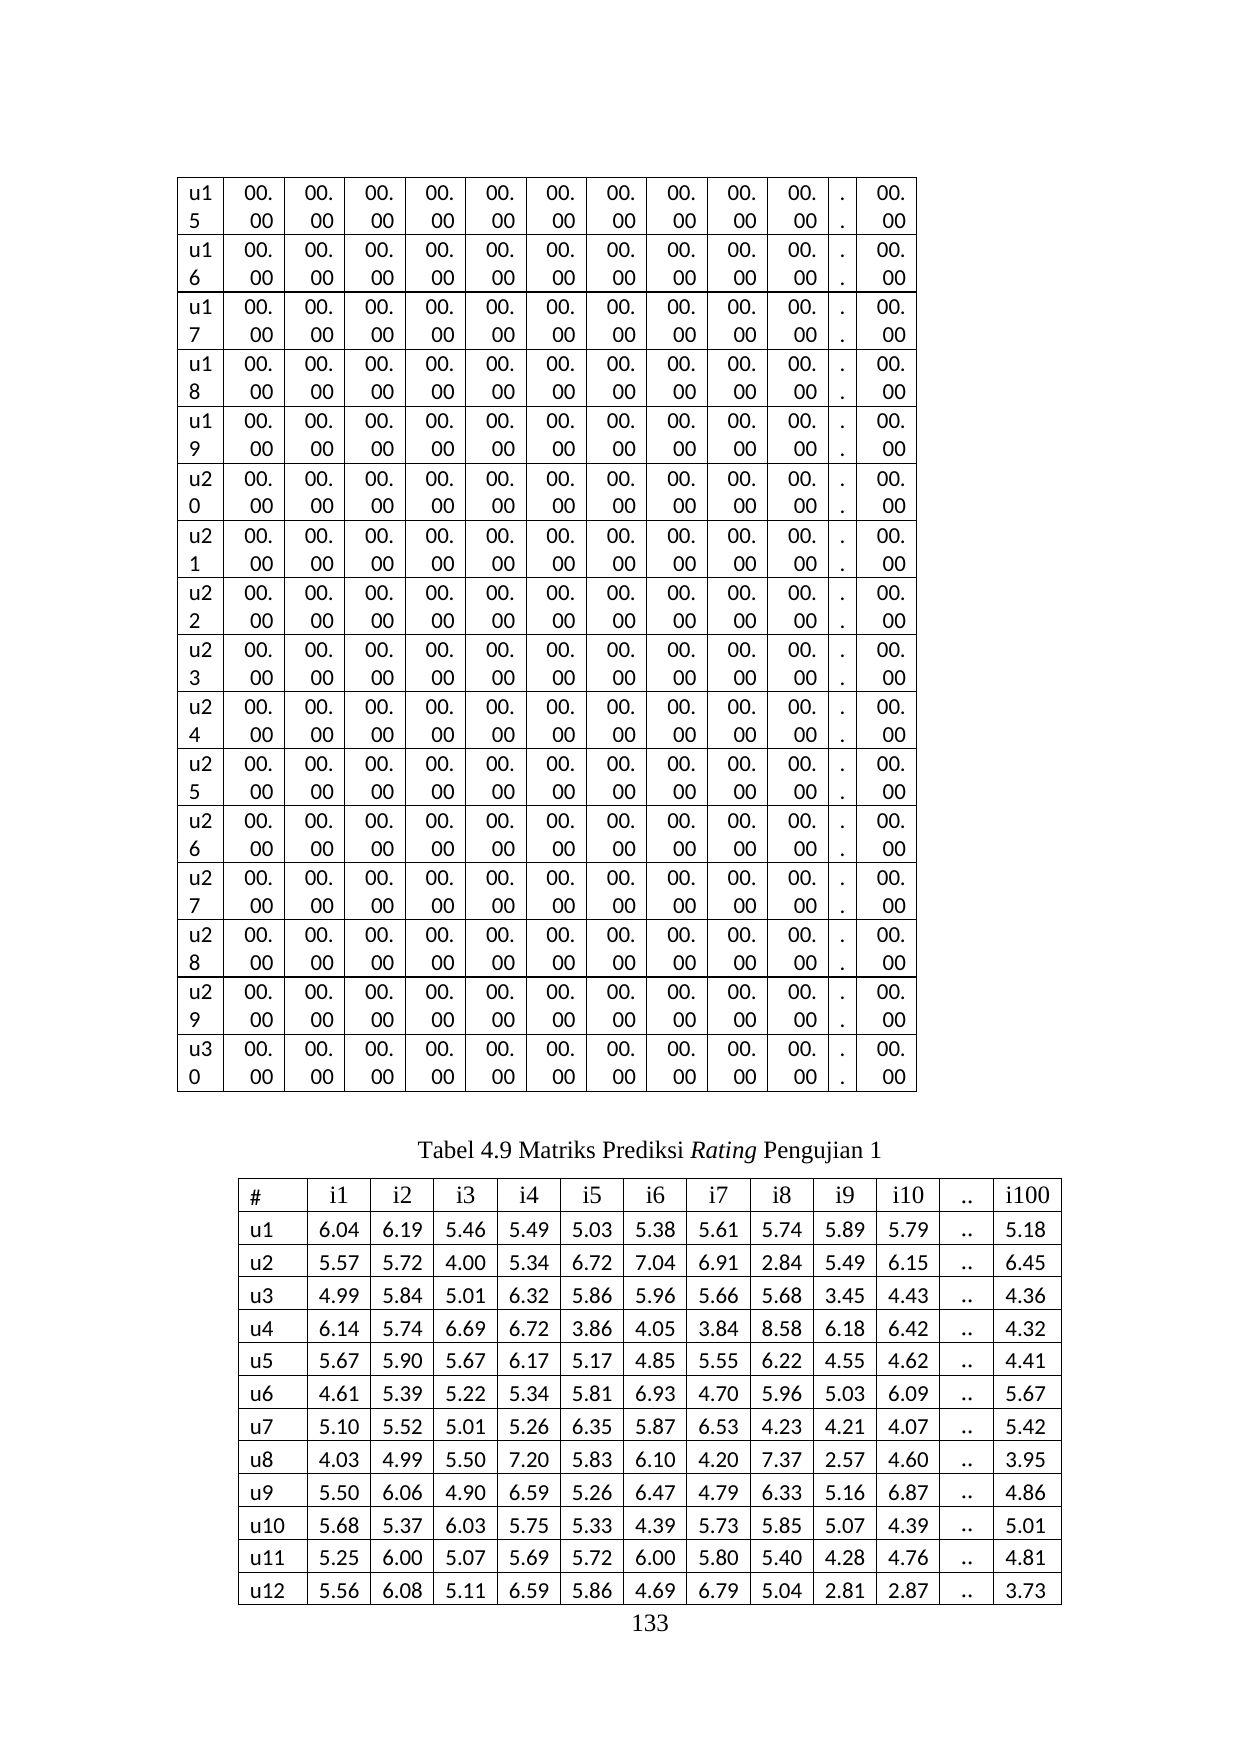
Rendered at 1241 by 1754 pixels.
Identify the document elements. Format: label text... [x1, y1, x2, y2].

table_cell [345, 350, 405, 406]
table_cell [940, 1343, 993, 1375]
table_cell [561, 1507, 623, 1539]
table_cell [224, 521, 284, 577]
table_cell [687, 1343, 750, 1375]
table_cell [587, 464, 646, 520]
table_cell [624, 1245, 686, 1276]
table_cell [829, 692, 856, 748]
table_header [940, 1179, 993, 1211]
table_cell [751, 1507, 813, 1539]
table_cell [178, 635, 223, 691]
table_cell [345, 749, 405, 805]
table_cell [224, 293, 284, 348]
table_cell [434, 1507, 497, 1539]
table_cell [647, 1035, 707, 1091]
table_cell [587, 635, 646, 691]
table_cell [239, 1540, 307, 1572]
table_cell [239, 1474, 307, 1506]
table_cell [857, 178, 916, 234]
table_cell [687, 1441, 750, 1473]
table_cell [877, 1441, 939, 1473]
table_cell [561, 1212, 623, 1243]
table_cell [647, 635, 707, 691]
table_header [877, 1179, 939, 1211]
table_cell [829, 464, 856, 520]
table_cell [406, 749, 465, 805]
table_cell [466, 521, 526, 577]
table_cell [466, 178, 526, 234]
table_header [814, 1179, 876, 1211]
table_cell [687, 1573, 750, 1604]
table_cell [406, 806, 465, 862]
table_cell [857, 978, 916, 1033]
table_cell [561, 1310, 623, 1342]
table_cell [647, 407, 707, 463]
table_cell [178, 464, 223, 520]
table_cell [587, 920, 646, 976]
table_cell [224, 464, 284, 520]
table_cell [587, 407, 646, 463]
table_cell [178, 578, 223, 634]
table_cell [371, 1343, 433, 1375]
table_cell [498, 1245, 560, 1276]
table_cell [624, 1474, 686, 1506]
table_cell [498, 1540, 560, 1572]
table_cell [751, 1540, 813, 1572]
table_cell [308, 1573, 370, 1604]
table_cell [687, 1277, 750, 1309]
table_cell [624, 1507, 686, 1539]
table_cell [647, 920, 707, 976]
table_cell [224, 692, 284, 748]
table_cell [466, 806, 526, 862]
text Tabel 4.9 Matriks Prediksi Rating Pengujian 1 [177, 1135, 1122, 1163]
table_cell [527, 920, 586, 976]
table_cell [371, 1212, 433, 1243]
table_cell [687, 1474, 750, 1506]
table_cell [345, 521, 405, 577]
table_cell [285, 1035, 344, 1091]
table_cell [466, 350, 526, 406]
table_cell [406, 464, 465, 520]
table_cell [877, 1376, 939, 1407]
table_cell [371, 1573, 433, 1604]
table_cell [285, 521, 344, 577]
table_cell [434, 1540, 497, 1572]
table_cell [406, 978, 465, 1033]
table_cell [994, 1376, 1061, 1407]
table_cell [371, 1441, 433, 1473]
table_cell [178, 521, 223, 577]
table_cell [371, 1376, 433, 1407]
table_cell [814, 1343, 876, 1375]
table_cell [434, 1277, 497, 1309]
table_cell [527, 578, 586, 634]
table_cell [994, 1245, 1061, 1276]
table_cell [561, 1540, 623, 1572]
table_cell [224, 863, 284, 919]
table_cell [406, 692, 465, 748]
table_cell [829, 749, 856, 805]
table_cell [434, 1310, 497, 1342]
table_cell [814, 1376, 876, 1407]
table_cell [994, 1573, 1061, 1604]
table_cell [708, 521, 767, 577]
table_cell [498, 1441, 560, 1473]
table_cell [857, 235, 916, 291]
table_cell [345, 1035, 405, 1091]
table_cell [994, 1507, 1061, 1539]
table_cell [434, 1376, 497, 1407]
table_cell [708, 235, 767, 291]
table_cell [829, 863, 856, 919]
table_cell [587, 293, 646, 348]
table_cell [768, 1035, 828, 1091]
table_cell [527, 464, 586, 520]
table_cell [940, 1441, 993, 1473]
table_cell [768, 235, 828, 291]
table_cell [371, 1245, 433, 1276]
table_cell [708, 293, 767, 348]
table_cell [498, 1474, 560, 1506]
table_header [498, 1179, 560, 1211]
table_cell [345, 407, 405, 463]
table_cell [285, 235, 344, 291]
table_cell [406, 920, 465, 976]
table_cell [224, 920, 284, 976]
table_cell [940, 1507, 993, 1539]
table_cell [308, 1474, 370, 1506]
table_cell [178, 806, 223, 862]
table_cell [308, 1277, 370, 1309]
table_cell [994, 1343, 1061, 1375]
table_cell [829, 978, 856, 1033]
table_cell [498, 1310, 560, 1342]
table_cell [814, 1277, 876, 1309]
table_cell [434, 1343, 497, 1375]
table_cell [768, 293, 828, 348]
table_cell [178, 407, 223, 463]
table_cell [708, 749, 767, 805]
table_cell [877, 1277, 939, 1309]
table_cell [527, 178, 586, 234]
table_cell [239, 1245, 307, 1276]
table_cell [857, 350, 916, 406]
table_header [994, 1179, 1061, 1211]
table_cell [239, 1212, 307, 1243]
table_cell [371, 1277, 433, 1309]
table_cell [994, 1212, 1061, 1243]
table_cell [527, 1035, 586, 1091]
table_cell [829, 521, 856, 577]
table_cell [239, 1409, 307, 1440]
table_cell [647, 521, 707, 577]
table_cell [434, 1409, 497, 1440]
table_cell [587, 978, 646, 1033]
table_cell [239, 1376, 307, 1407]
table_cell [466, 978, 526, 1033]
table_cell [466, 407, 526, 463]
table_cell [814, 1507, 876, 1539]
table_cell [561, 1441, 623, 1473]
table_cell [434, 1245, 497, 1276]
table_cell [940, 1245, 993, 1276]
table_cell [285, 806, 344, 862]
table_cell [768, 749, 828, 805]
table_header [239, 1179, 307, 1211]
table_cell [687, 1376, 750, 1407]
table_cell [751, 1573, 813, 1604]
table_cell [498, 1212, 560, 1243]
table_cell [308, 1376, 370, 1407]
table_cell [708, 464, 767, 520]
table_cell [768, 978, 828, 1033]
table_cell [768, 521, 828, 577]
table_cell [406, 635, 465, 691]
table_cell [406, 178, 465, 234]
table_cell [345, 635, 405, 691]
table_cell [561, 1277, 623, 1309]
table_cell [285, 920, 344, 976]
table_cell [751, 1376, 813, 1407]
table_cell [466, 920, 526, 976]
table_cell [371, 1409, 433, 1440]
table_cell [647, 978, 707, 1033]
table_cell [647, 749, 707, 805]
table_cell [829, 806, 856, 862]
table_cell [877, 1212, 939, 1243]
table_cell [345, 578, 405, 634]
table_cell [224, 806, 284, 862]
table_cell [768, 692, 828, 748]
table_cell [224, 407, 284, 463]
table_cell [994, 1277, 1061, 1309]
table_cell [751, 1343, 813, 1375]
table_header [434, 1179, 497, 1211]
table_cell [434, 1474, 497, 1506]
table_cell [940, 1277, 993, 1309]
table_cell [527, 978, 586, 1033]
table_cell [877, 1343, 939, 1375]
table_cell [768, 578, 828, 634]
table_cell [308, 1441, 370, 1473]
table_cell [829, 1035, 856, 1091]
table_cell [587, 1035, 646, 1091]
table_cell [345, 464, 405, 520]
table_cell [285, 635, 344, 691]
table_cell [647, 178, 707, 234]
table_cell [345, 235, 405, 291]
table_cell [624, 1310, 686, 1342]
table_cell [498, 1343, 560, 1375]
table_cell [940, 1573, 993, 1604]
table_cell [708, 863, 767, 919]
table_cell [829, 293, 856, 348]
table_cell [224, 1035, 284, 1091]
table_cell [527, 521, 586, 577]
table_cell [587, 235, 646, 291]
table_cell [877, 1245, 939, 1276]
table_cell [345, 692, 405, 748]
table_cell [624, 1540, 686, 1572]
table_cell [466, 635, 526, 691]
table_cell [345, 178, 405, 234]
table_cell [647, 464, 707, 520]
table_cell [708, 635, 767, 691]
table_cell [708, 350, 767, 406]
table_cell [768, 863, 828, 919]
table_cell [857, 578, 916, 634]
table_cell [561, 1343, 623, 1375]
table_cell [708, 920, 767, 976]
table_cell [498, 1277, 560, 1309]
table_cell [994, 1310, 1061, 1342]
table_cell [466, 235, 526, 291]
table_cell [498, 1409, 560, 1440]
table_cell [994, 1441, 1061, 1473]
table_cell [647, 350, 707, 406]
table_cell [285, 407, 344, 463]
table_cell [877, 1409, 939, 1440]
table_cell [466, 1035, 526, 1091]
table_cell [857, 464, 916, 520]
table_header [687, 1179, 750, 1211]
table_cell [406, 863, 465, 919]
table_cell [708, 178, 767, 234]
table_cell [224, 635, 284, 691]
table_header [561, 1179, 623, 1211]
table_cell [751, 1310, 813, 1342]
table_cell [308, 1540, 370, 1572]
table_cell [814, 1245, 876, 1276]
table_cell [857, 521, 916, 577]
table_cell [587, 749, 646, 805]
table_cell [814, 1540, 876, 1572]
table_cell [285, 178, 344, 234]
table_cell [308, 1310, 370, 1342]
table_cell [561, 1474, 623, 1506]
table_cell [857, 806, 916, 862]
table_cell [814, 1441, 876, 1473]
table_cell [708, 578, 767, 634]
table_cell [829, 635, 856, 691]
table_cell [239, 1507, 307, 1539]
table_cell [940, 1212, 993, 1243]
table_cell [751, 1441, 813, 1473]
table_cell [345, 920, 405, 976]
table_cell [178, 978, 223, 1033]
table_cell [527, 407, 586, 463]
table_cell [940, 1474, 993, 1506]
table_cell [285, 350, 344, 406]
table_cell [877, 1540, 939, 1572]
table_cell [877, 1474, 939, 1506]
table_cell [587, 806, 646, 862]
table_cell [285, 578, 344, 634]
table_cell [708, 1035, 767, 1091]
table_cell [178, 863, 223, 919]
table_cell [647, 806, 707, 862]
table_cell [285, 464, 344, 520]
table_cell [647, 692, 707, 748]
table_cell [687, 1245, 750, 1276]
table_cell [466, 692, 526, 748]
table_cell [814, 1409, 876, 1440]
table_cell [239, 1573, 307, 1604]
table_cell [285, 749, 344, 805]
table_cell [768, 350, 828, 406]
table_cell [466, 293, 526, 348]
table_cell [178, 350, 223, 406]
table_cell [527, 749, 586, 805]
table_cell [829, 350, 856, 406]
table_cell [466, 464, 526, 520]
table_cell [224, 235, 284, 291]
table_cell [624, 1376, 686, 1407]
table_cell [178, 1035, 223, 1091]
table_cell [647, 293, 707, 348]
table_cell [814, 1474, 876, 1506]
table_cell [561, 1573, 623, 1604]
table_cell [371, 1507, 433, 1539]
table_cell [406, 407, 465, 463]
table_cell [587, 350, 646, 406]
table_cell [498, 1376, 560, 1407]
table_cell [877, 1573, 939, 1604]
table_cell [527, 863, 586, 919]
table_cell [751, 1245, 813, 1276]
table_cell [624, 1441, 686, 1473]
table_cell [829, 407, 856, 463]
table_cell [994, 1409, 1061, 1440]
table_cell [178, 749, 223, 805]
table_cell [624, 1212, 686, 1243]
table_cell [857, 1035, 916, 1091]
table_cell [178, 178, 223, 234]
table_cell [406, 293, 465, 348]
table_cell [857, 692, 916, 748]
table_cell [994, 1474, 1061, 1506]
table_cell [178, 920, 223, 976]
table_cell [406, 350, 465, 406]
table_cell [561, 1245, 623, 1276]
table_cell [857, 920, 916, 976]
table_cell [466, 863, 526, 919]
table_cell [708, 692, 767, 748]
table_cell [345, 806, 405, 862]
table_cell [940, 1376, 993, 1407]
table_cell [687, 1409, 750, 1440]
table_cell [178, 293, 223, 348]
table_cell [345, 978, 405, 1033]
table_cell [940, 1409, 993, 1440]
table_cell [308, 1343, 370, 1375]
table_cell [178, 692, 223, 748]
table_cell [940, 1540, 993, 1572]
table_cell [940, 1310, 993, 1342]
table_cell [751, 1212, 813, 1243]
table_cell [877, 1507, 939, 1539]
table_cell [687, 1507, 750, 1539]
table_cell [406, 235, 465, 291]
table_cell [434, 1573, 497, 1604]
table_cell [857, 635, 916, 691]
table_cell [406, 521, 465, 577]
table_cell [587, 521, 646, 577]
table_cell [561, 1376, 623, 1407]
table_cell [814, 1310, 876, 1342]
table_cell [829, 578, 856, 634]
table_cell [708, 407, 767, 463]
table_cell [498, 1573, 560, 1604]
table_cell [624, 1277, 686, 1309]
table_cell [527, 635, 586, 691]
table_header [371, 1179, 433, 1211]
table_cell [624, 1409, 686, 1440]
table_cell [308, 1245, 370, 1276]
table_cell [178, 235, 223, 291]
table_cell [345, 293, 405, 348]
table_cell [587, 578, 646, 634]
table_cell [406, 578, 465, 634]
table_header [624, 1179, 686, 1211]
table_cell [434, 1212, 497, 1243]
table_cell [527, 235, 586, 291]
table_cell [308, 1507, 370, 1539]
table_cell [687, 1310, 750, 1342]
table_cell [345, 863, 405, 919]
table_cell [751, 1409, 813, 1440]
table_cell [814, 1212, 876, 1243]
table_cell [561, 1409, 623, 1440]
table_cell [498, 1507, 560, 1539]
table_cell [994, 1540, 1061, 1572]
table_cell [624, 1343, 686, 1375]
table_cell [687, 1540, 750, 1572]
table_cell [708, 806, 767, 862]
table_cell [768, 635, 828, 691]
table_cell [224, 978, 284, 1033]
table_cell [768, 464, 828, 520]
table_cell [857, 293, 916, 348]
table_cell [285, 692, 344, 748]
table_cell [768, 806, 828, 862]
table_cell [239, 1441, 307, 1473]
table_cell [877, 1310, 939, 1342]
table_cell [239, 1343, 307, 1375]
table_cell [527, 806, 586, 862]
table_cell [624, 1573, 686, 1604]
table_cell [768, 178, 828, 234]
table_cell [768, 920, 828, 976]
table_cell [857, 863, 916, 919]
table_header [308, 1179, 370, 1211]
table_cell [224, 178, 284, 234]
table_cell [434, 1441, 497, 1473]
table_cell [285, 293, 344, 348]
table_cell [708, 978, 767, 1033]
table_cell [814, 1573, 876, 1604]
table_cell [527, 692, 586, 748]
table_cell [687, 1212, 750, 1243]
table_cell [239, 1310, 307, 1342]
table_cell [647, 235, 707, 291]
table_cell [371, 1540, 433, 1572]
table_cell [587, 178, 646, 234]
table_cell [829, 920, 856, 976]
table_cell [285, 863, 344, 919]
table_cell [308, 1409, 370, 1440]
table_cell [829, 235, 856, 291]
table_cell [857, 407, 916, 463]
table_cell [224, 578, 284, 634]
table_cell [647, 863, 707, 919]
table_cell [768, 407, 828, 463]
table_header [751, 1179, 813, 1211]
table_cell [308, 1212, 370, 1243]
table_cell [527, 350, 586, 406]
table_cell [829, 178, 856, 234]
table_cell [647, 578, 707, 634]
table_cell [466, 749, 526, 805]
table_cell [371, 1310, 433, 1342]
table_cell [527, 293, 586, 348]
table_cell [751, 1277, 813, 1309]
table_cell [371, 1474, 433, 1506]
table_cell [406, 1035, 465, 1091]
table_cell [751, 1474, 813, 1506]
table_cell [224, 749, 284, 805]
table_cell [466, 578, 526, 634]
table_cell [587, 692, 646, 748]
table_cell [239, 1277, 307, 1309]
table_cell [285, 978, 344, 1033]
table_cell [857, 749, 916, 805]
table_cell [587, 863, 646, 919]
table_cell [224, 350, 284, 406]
